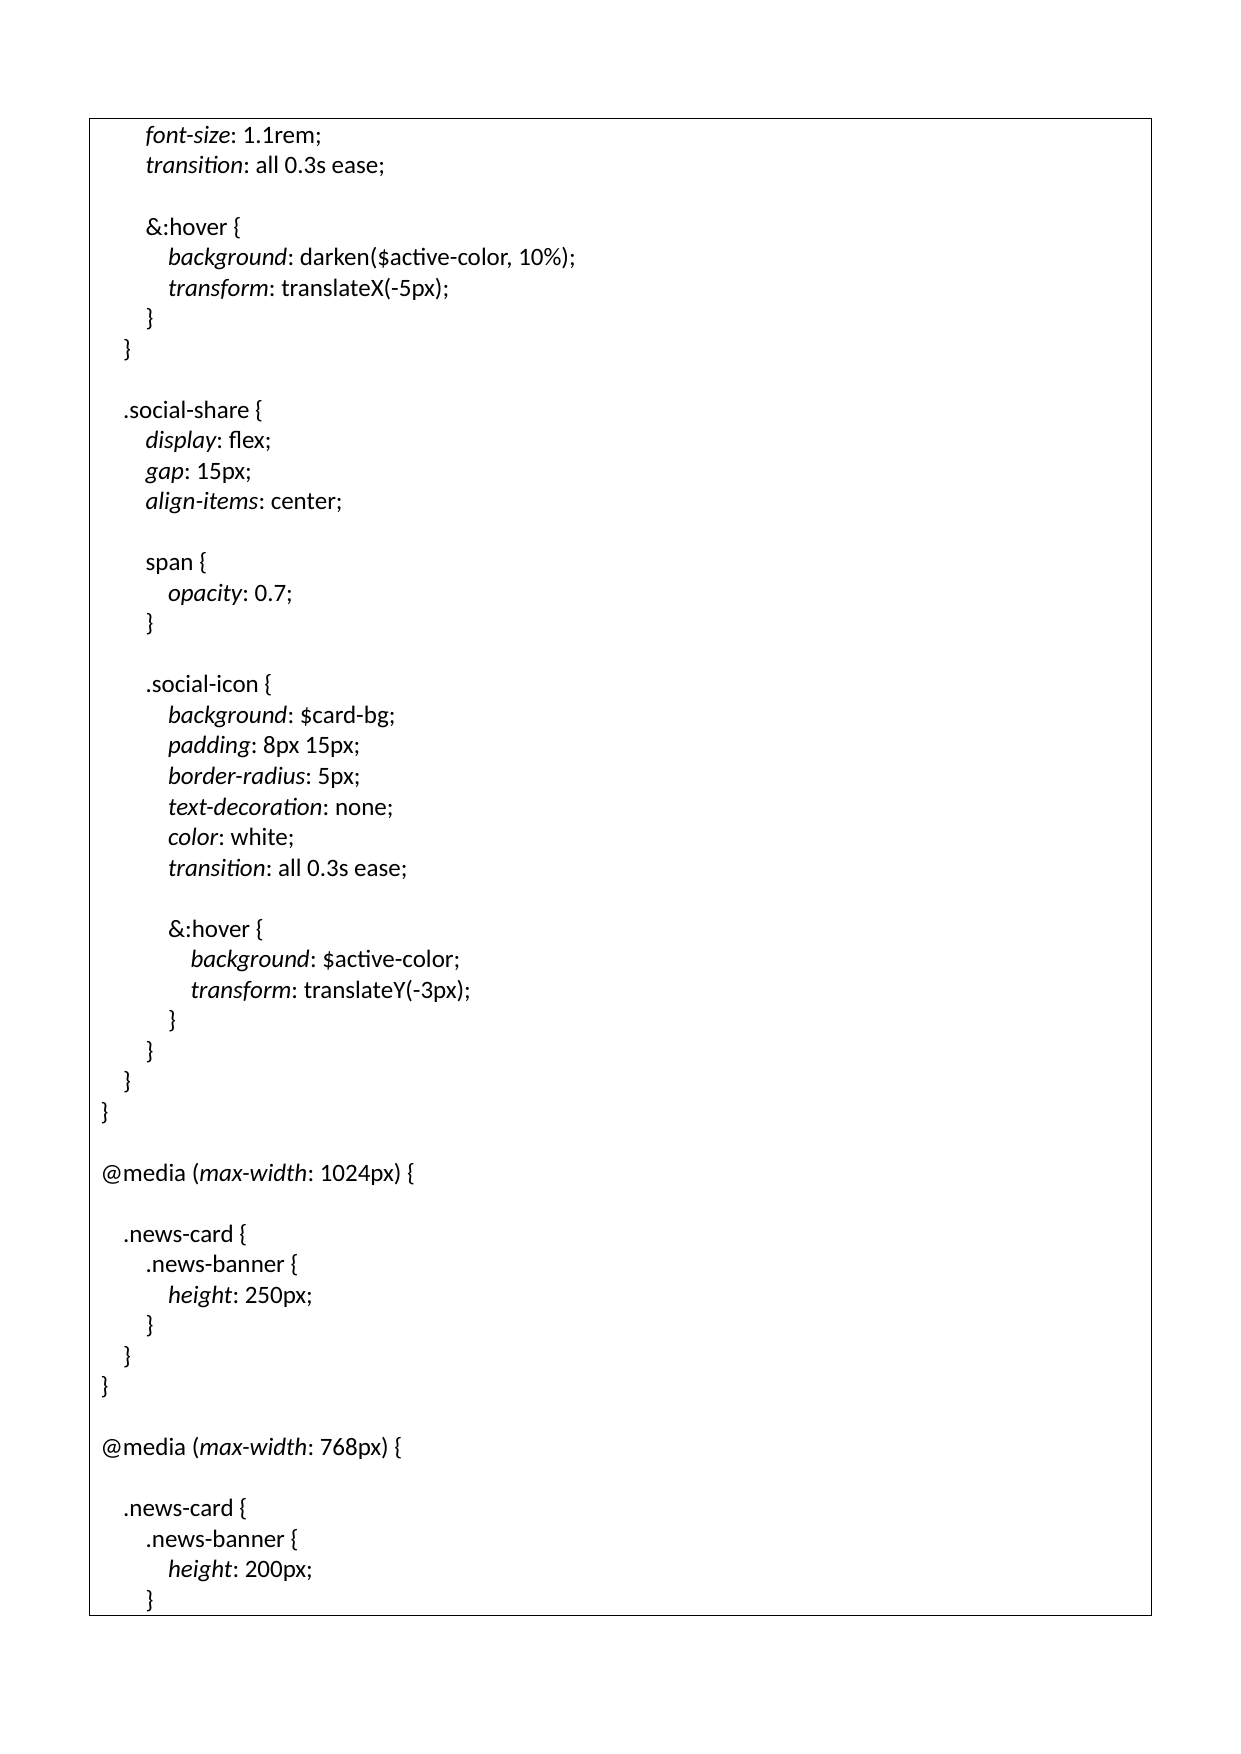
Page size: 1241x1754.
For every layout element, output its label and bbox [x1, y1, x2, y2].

table_header [90, 119, 1151, 1615]
